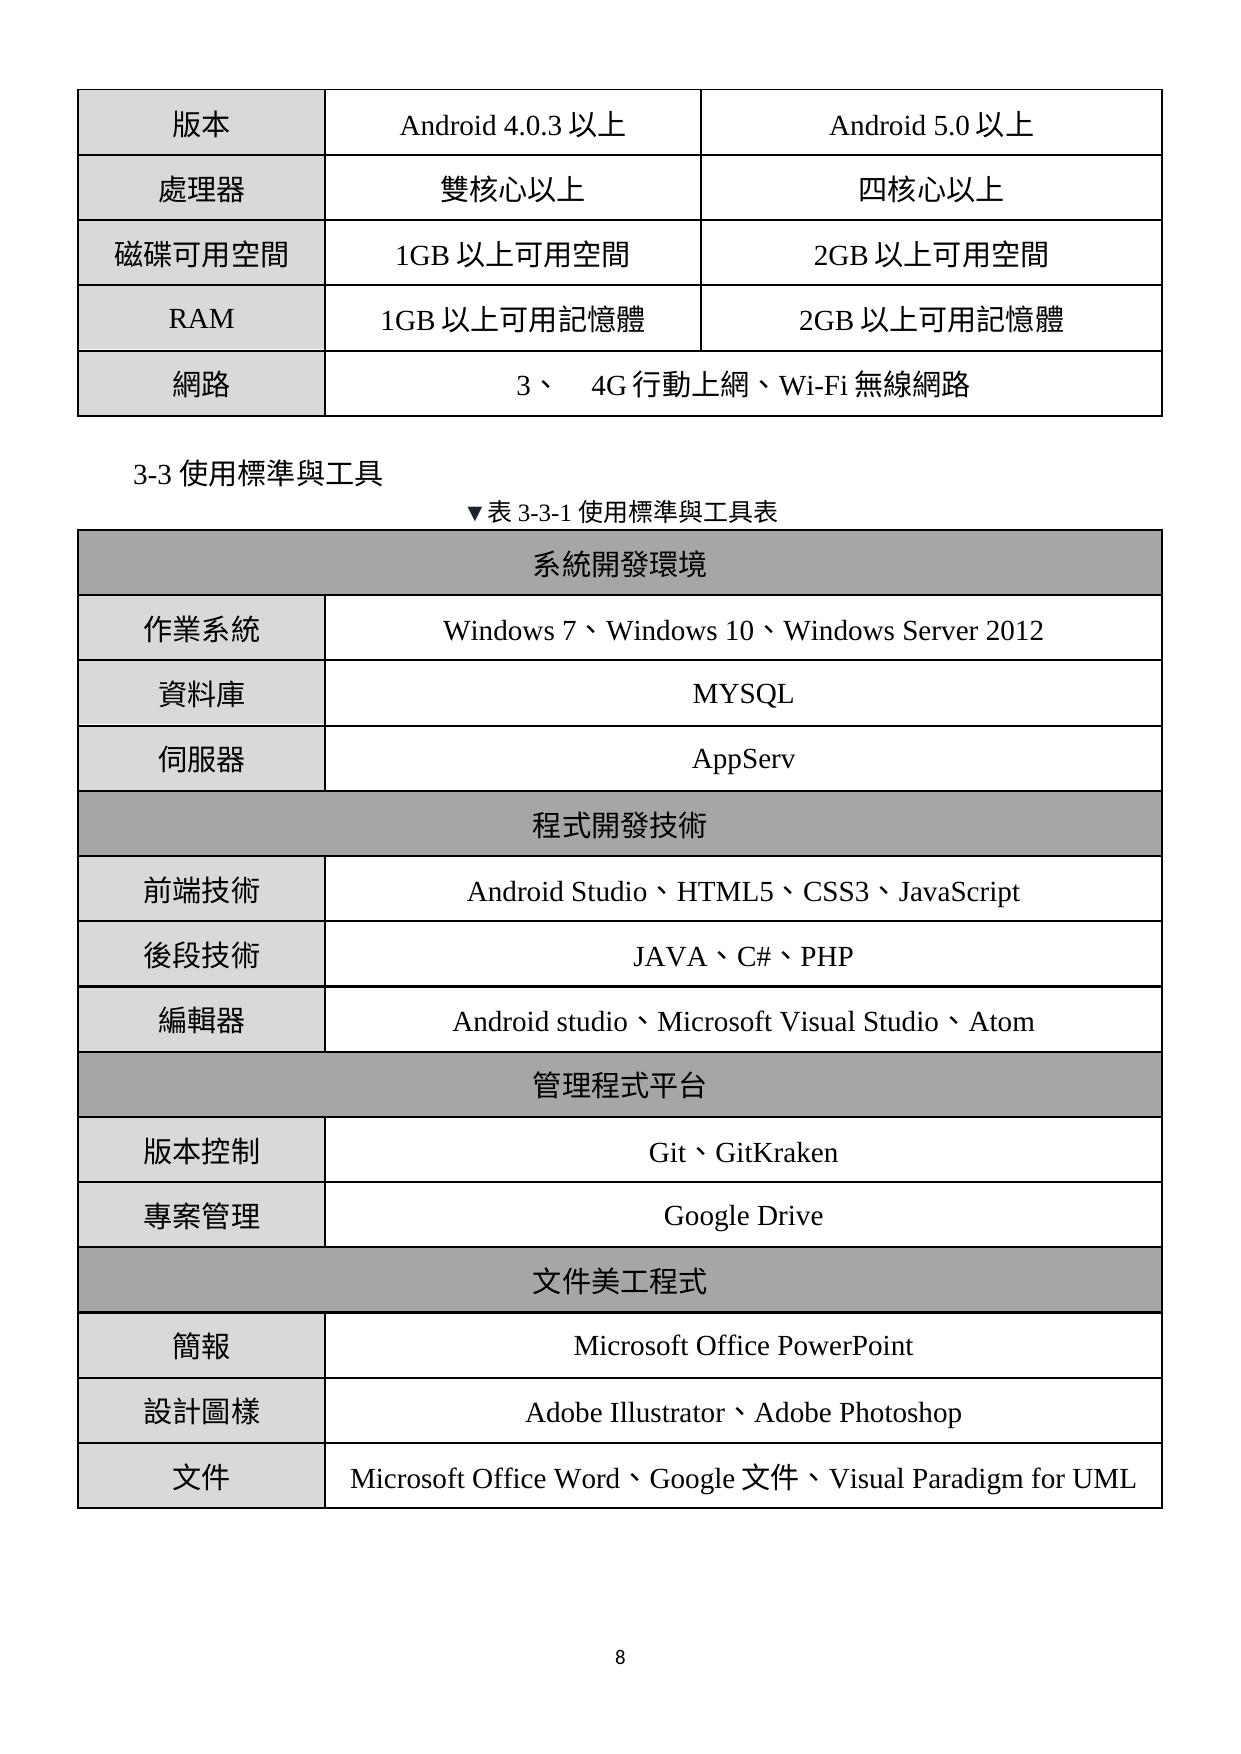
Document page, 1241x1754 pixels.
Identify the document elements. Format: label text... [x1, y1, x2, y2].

table_cell Android Studio、HTML5、CSS3、JavaScript [326, 857, 1161, 920]
table_cell 磁碟可用空間 [79, 221, 324, 284]
table_cell 設計圖樣 [79, 1379, 324, 1442]
table_cell 2GB以上可用空間 [702, 221, 1161, 284]
text 3-3 使用標準與工具 [133, 450, 1152, 493]
table_cell 版本 [79, 90, 324, 154]
table_cell 版本控制 [79, 1118, 324, 1181]
table_cell 作業系統 [79, 596, 324, 659]
table_cell 2GB以上可用記憶體 [702, 286, 1161, 349]
text ▼表 3-3-1 使用標準與工具表 [89, 493, 1152, 529]
table_cell MYSQL [326, 661, 1161, 724]
table_cell 1GB以上可用空間 [326, 221, 700, 284]
table_cell 文件美工程式 [79, 1248, 1161, 1311]
table_header 系統開發環境 [79, 531, 1161, 594]
table_cell 4G行動上網、Wi-Fi無線網路 [326, 352, 1161, 415]
table_cell Google Drive [326, 1183, 1161, 1246]
table_cell Android 5.0以上 [702, 90, 1161, 154]
table_cell 處理器 [79, 156, 324, 219]
table_cell 文件 [79, 1444, 324, 1507]
table_cell Git、GitKraken [326, 1118, 1161, 1181]
table_cell 資料庫 [79, 661, 324, 724]
table_cell 四核心以上 [702, 156, 1161, 219]
table_cell AppServ [326, 727, 1161, 790]
table_cell 簡報 [79, 1314, 324, 1377]
table_cell Android studio、Microsoft Visual Studio、Atom [326, 988, 1161, 1051]
table_cell 專案管理 [79, 1183, 324, 1246]
table_cell 管理程式平台 [79, 1053, 1161, 1116]
table_cell 程式開發技術 [79, 792, 1161, 855]
table_cell RAM [79, 286, 324, 349]
table_cell 1GB以上可用記憶體 [326, 286, 700, 349]
table_cell 網路 [79, 352, 324, 415]
table_cell Adobe Illustrator、Adobe Photoshop [326, 1379, 1161, 1442]
table_cell 雙核心以上 [326, 156, 700, 219]
table_cell Windows 7、Windows 10、Windows Server 2012 [326, 596, 1161, 659]
table_cell 編輯器 [79, 988, 324, 1051]
table_cell 後段技術 [79, 922, 324, 985]
table_cell Microsoft Office PowerPoint [326, 1314, 1161, 1377]
table_cell 前端技術 [79, 857, 324, 920]
table_cell Microsoft Office Word、Google文件、Visual Paradigm for UML [326, 1444, 1161, 1507]
table_cell Android 4.0.3以上 [326, 90, 700, 154]
table_cell JAVA、C#、PHP [326, 922, 1161, 985]
table_cell 伺服器 [79, 727, 324, 790]
